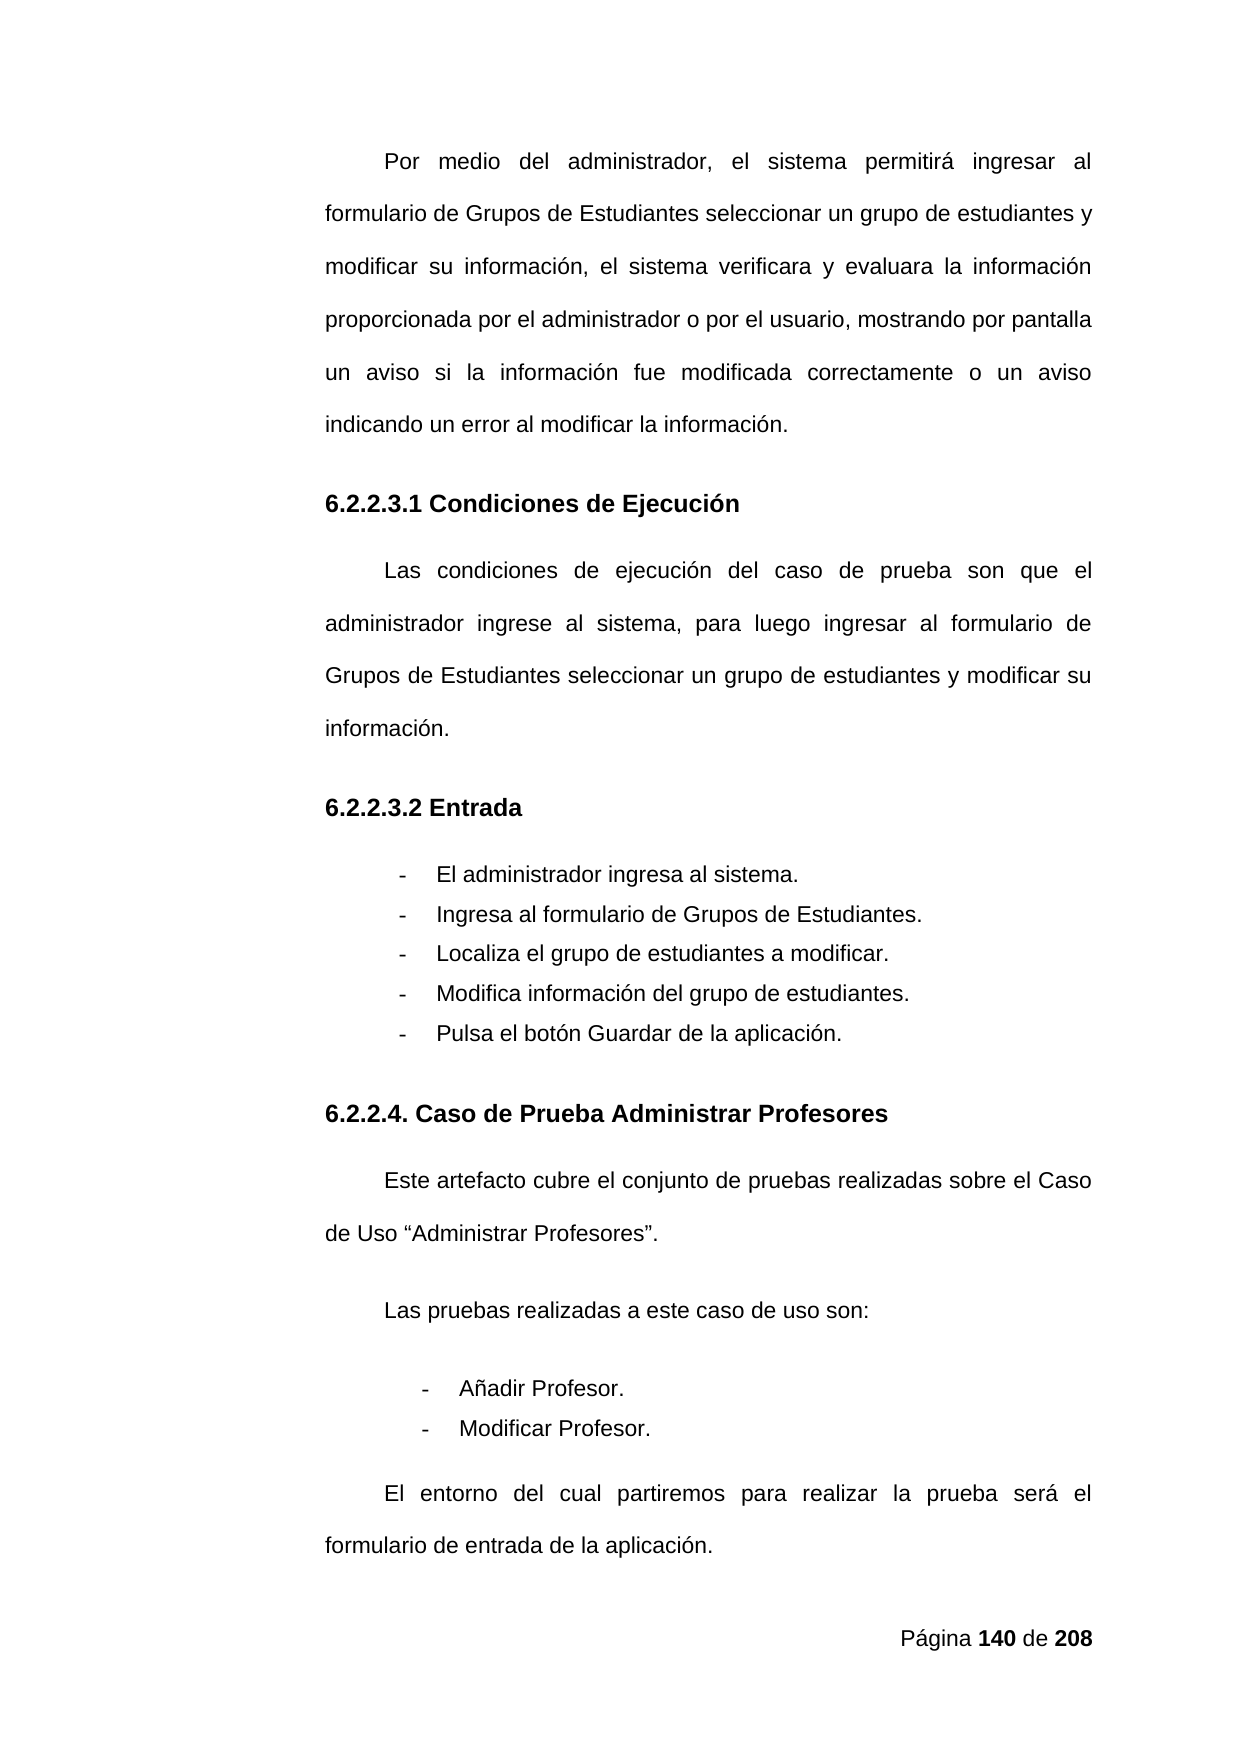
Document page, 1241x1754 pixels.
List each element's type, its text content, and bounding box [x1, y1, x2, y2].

list Modifica información del grupo de estudiantes. [398, 980, 1092, 1007]
list Modificar Profesor. [421, 1415, 1092, 1441]
list Añadir Profesor. [421, 1375, 1092, 1402]
list Ingresa al formulario de Grupos de Estudiantes. [398, 901, 1092, 927]
list Pulsa el botón Guardar de la aplicación. [398, 1020, 1092, 1046]
text Este artefacto cubre el conjunto de pruebas realizadas sobre el Caso de Uso “Administrar Profesores”. [325, 1167, 1092, 1246]
text 6.2.2.3.1 Condiciones de Ejecución [251, 489, 1092, 518]
list El administrador ingresa al sistema. [398, 861, 1092, 887]
text El entorno del cual partiremos para realizar la prueba será el formulario de entrada de la aplicación. [325, 1479, 1092, 1559]
text Las pruebas realizadas a este caso de uso son: [325, 1297, 1092, 1324]
list Localiza el grupo de estudiantes a modificar. [398, 940, 1092, 967]
text 6.2.2.3.2 Entrada [251, 793, 1092, 822]
text Las condiciones de ejecución del caso de prueba son que el administrador ingrese al sistema, para luego ingresar al formulario de Grupos de Estudiantes seleccionar un grupo de estudiantes y modificar su información. [325, 557, 1092, 742]
text 6.2.2.4. Caso de Prueba Administrar Profesores [251, 1099, 1092, 1128]
text Por medio del administrador, el sistema permitirá ingresar al formulario de Grupos de Estudiantes seleccionar un grupo de estudiantes y modificar su información, el sistema verificara y evaluara la información proporcionada por el administrador o por el usuario, mostrando por pantalla un aviso si la información fue modificada correctamente o un aviso indicando un error al modificar la información. [325, 148, 1092, 438]
